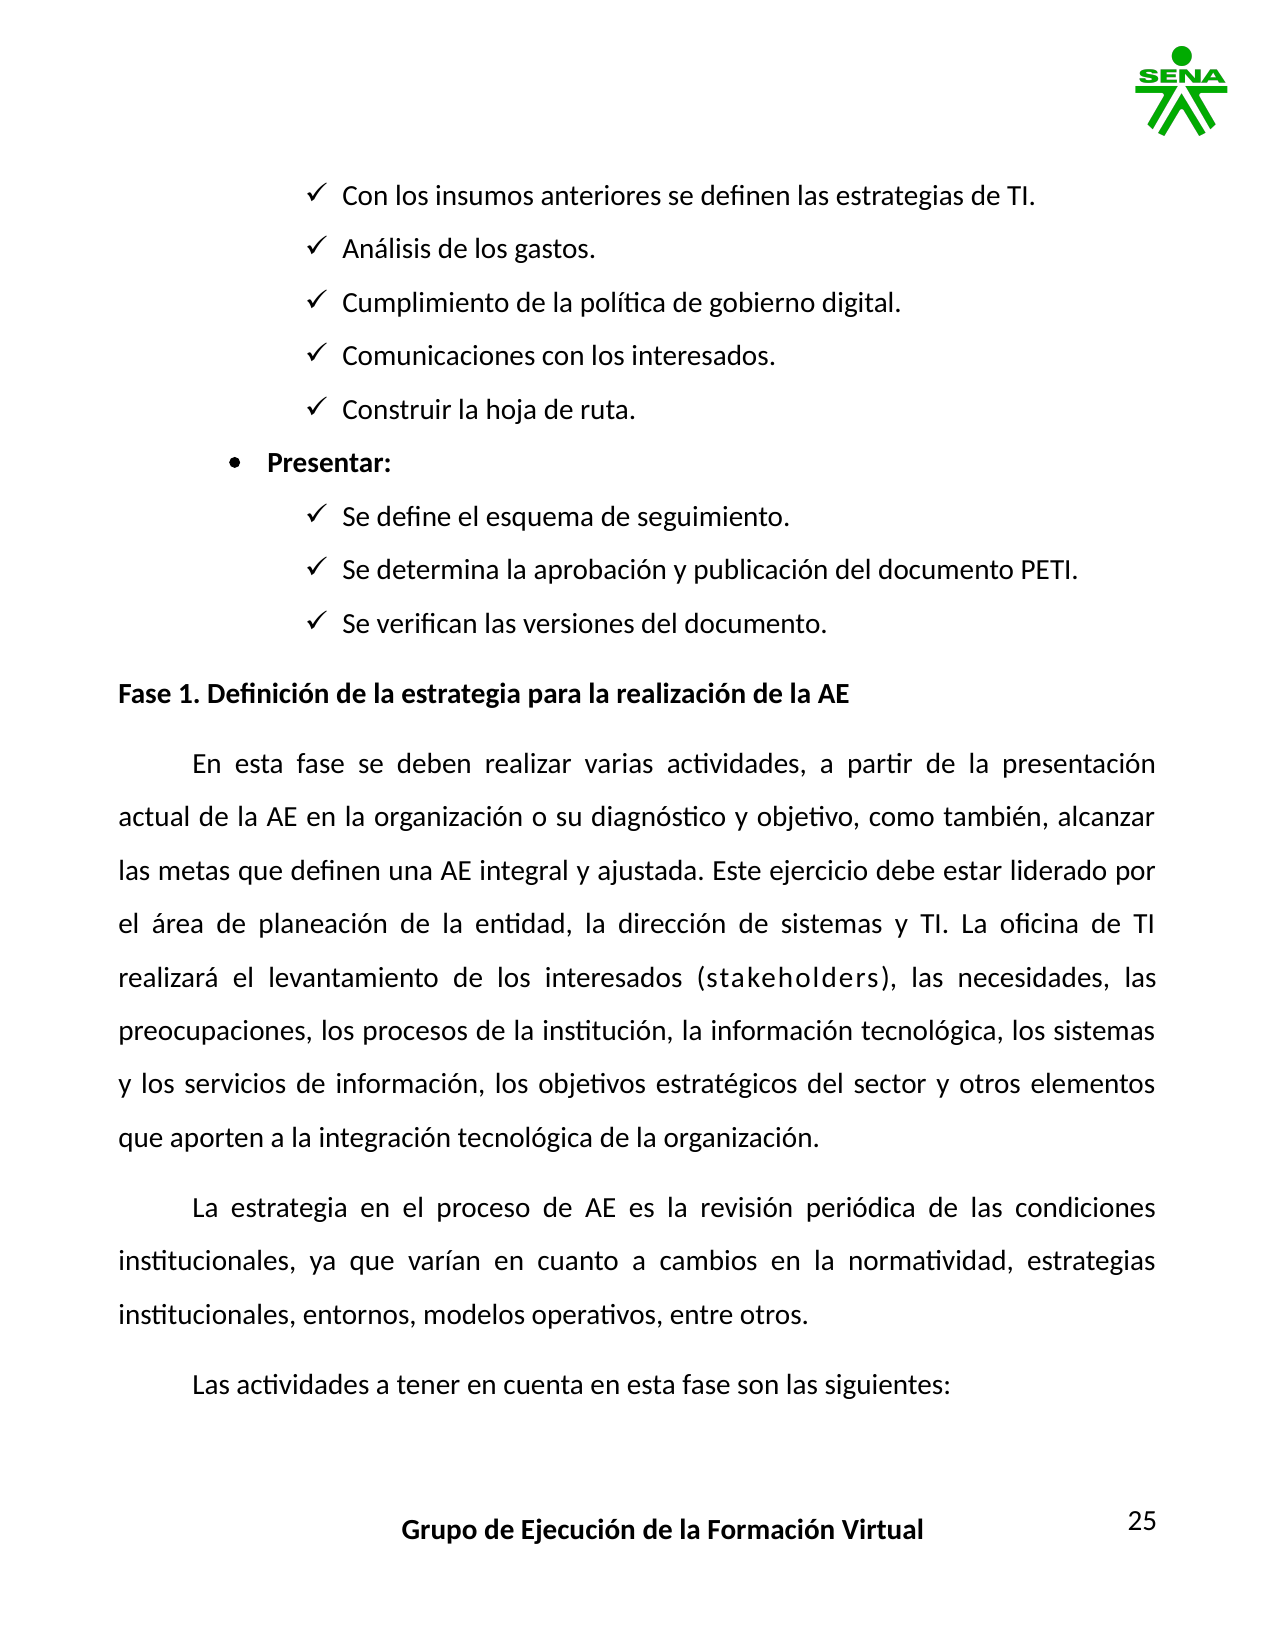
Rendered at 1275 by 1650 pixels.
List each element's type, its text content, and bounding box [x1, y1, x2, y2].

text Las actividades a tener en cuenta en esta fase son las siguientes: [118, 1366, 1157, 1402]
list Con los insumos anteriores se definen las estrategias de TI. [304, 177, 1157, 213]
list Análisis de los gastos. [304, 231, 1157, 266]
text Fase 1. Definición de la estrategia para la realización de la AE [118, 675, 1157, 710]
list Comunicaciones con los interesados. [304, 337, 1157, 373]
list Se define el esquema de seguimiento. [304, 498, 1157, 533]
list Presentar: [229, 444, 1157, 480]
picture [1135, 46, 1228, 136]
text En esta fase se deben realizar varias actividades, a partir de la presentación actual de la AE en la organización o su diagnóstico y objetivo, como también, alcanzar las metas que definen una AE integral y ajustada. Este ejercicio debe estar liderado por el área de planeación de la entidad, la dirección de sistemas y TI. La oficina de TI realizará el levantamiento de los interesados (stakeholders), las necesidades, las preocupaciones, los procesos de la institución, la información tecnológica, los sistemas y los servicios de información, los objetivos estratégicos del sector y otros elementos que aporten a la integración tecnológica de la organización. [118, 745, 1157, 1154]
list Se determina la aprobación y publicación del documento PETI. [304, 551, 1157, 587]
list La estrategia en el proceso de AE es la revisión periódica de las condiciones institucionales, ya que varían en cuanto a cambios en la normatividad, estrategias institucionales, entornos, modelos operativos, entre otros. [118, 1189, 1157, 1332]
list Cumplimiento de la política de gobierno digital. [304, 284, 1157, 320]
list Construir la hoja de ruta. [304, 391, 1157, 427]
list Se verifican las versiones del documento. [304, 605, 1157, 640]
